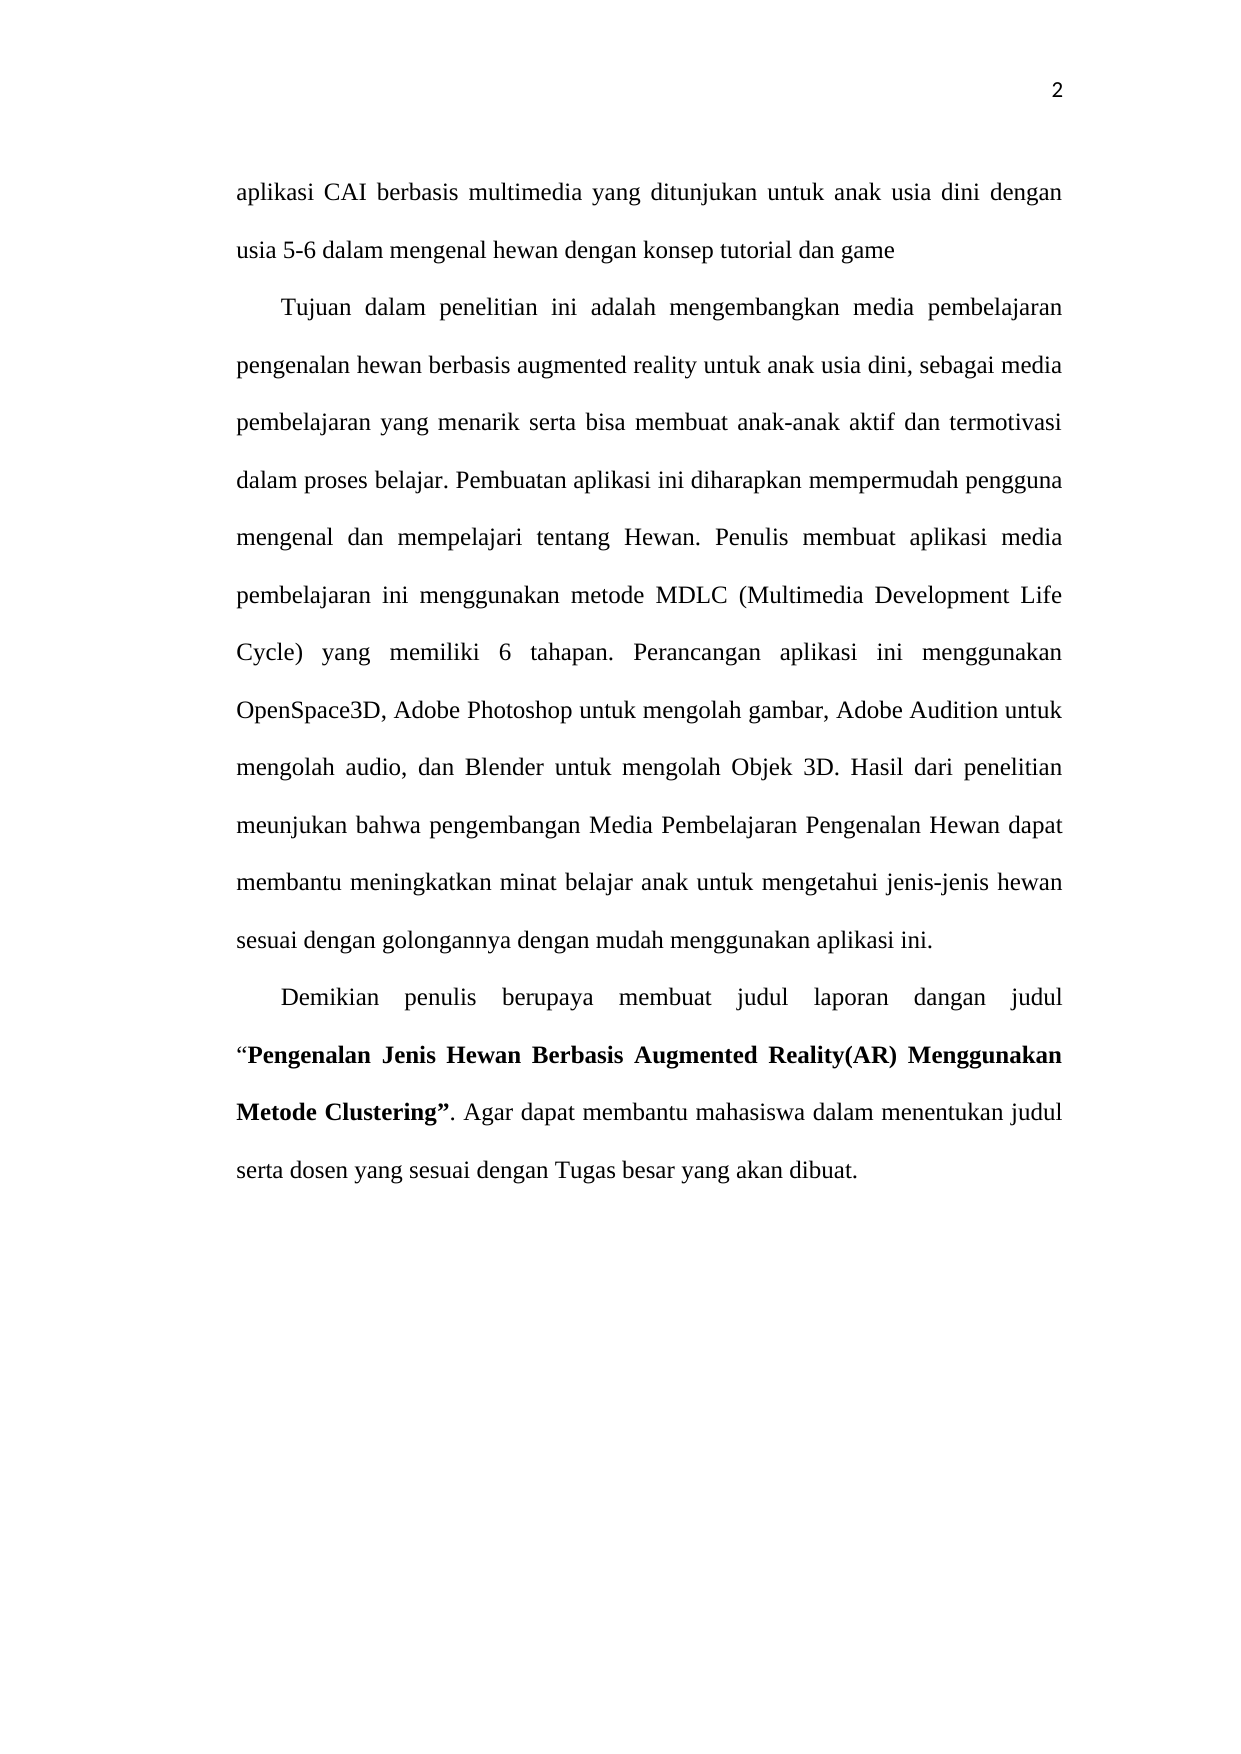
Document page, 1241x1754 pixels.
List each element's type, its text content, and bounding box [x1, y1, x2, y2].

text Tujuan dalam penelitian ini adalah mengembangkan media pembelajaran pengenalan hewan berbasis augmented reality untuk anak usia dini, sebagai media pembelajaran yang menarik serta bisa membuat anak-anak aktif dan termotivasi dalam proses belajar. Pembuatan aplikasi ini diharapkan mempermudah pengguna mengenal dan mempelajari tentang Hewan. Penulis membuat aplikasi media pembelajaran ini menggunakan metode MDLC (Multimedia Development Life Cycle) yang memiliki 6 tahapan. Perancangan aplikasi ini menggunakan OpenSpace3D, Adobe Photoshop untuk mengolah gambar, Adobe Audition untuk mengolah audio, dan Blender untuk mengolah Objek 3D. Hasil dari penelitian meunjukan bahwa pengembangan Media Pembelajaran Pengenalan Hewan dapat membantu meningkatkan minat belajar anak untuk mengetahui jenis-jenis hewan sesuai dengan golongannya dengan mudah menggunakan aplikasi ini. [236, 292, 1063, 953]
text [236, 177, 1063, 263]
text Demikian penulis berupaya membuat judul laporan dangan judul “Pengenalan Jenis Hewan Berbasis Augmented Reality(AR) Menggunakan Metode Clustering”. Agar dapat membantu mahasiswa dalam menentukan judul serta dosen yang sesuai dengan Tugas besar yang akan dibuat. [236, 982, 1063, 1183]
